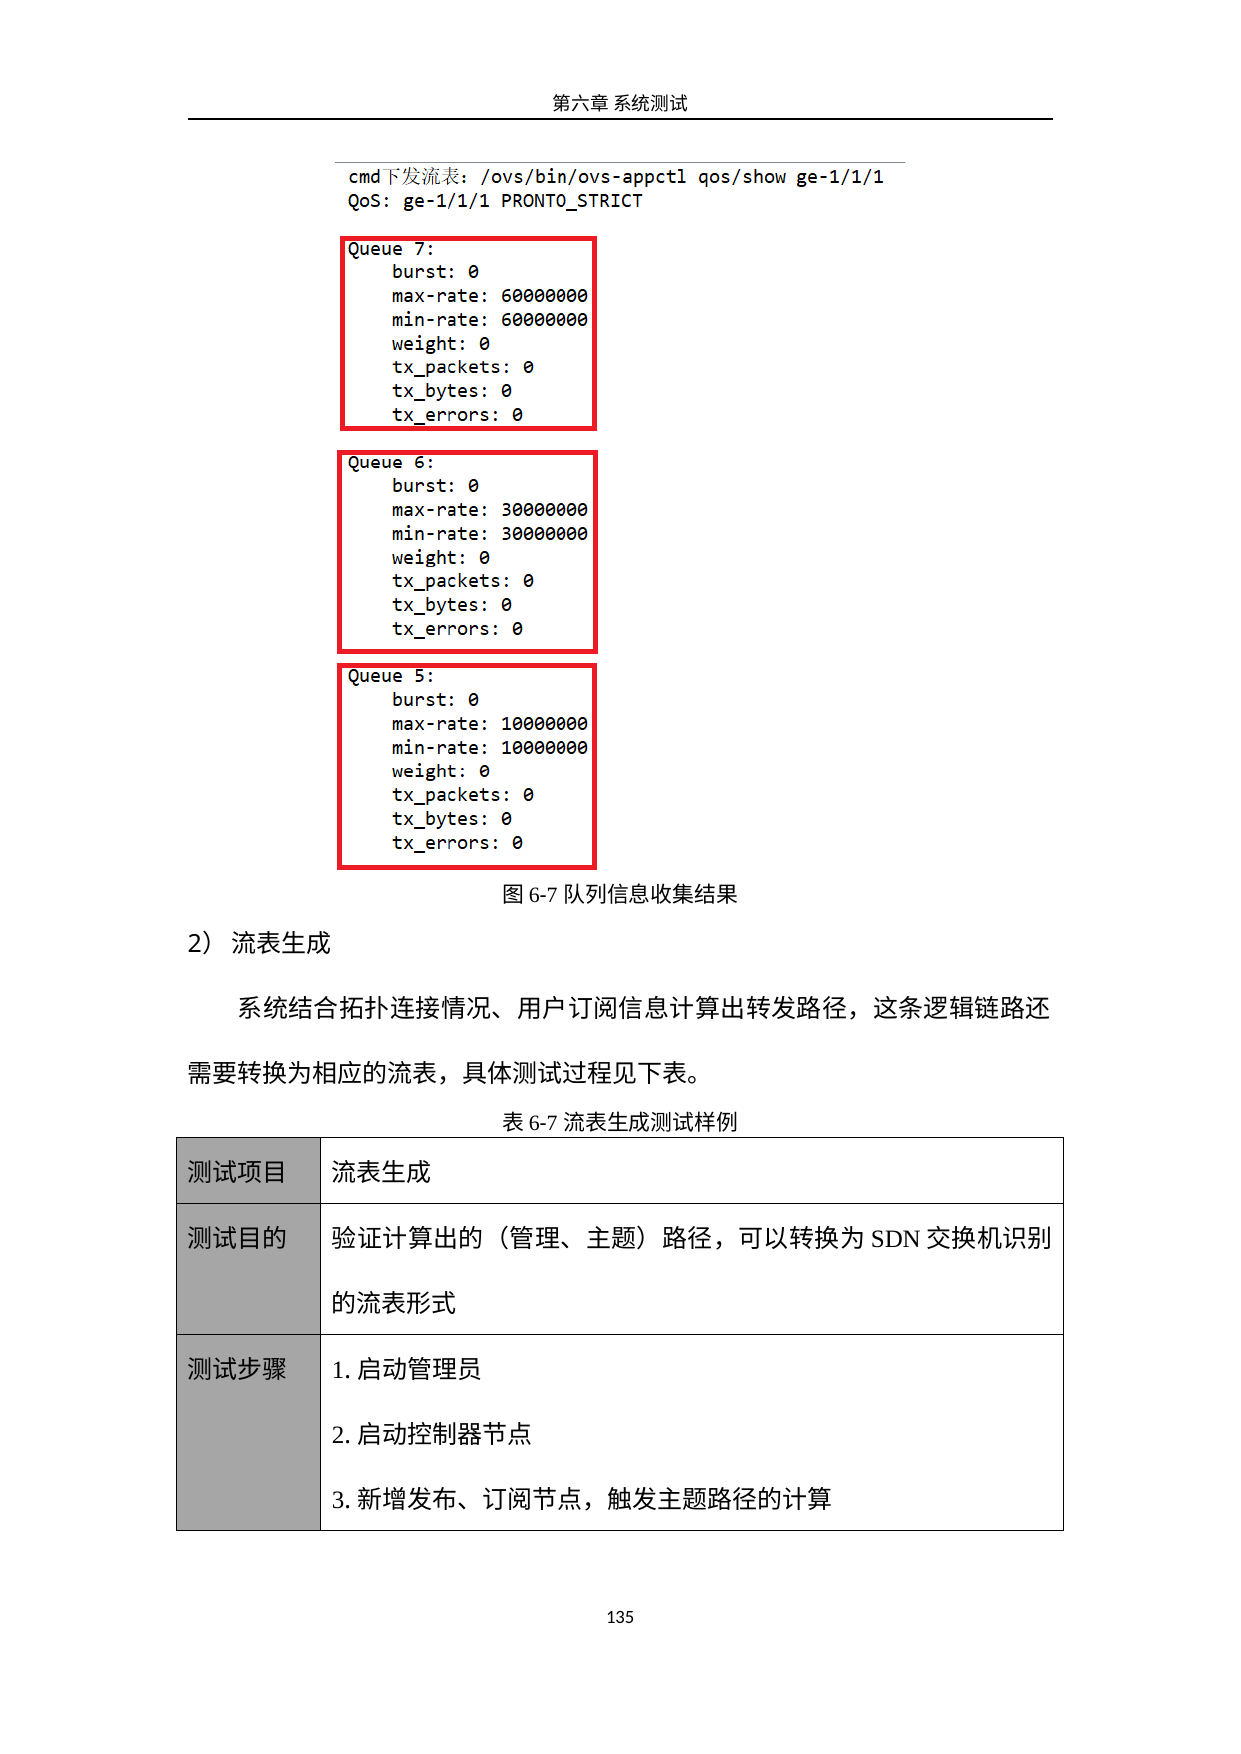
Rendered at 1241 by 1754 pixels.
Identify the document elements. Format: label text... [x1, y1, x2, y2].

text 表6-7 流表生成测试样例 [187, 1104, 1053, 1137]
text 图6-7 队列信息收集结果 [187, 877, 1053, 909]
table_cell 验证计算出的（管理、主题）路径，可以转换为SDN交换机识别的流表形式 [321, 1204, 1063, 1334]
list 流表生成 [187, 909, 1053, 974]
table_header 流表生成 [321, 1138, 1063, 1203]
table_cell 测试目的 [177, 1204, 320, 1334]
table_header 测试项目 [177, 1138, 320, 1203]
text 系统结合拓扑连接情况、用户订阅信息计算出转发路径，这条逻辑链路还需要转换为相应的流表，具体测试过程见下表。 [187, 974, 1053, 1104]
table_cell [321, 1335, 1063, 1530]
picture [335, 162, 906, 871]
table_cell 测试步骤 [177, 1335, 320, 1530]
